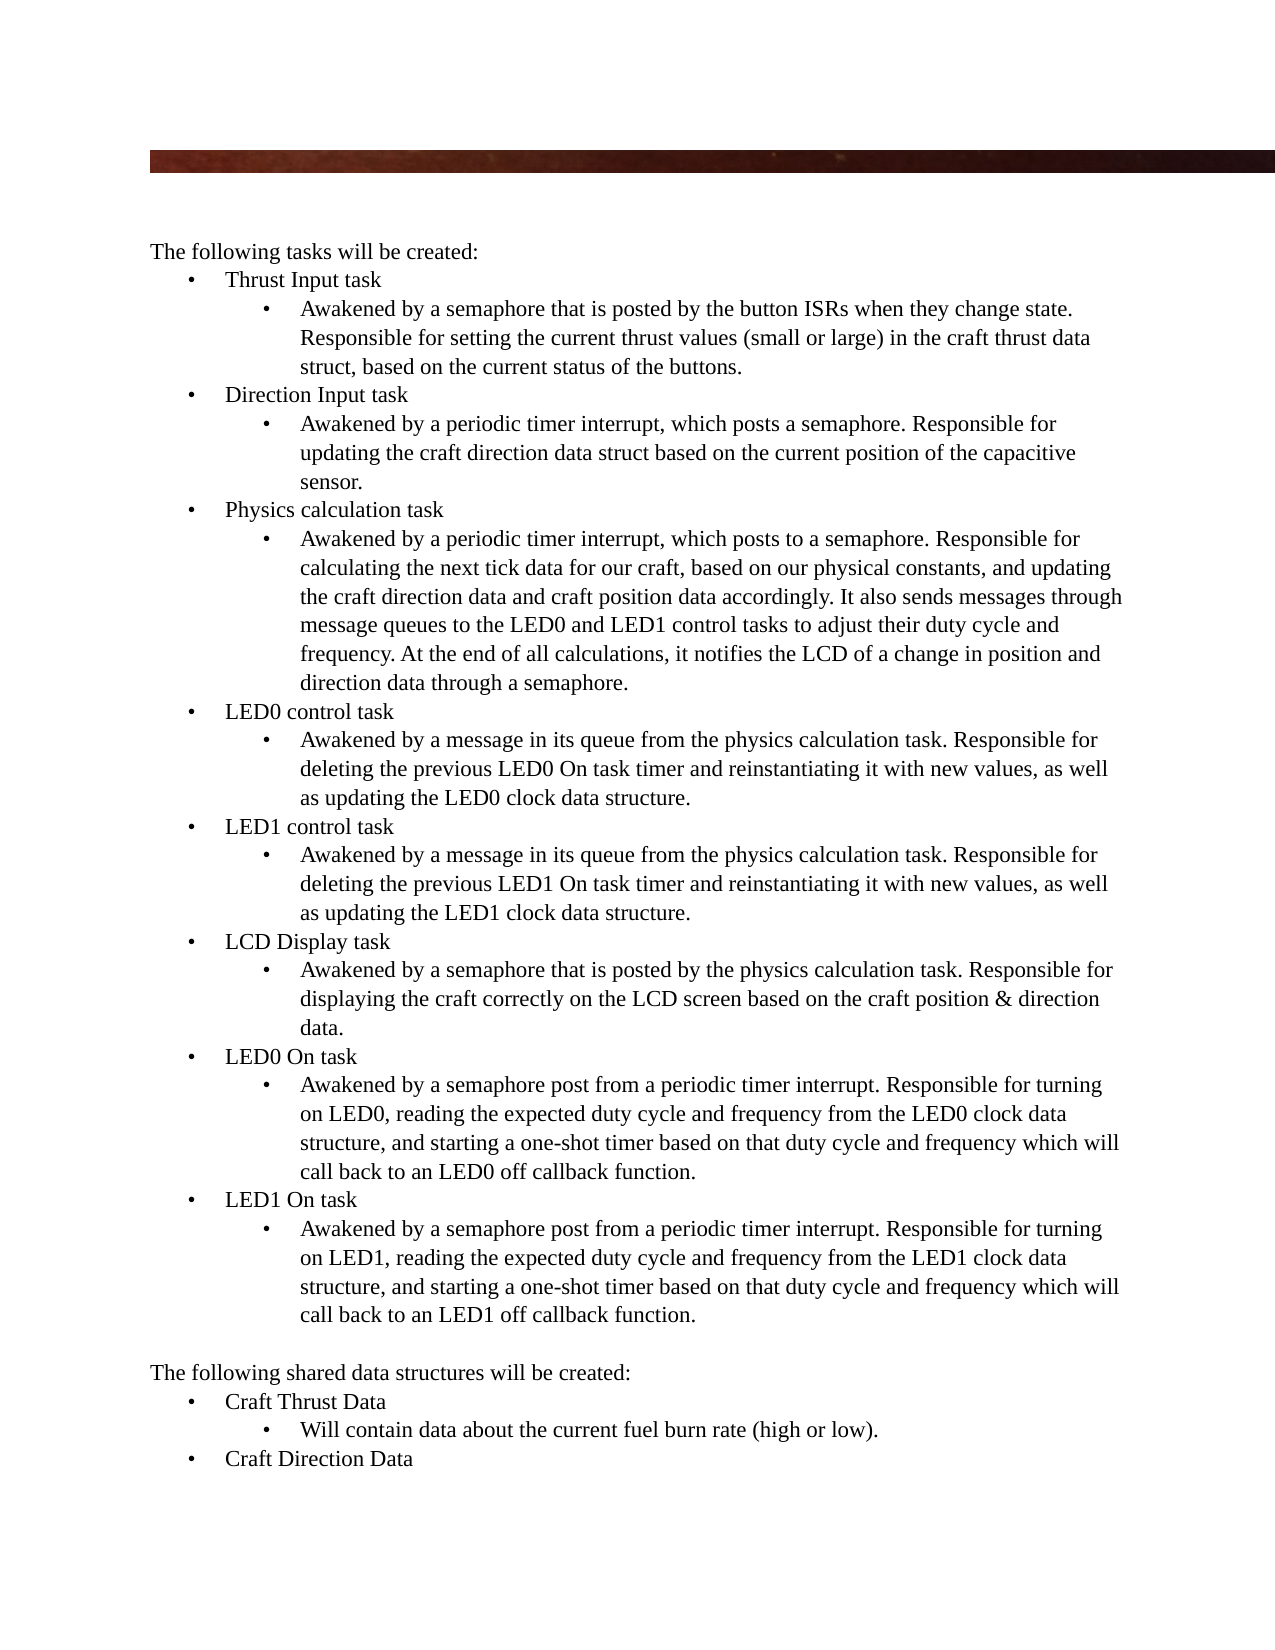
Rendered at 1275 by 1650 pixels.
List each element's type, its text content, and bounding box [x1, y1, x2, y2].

list Awakened by a semaphore that is posted by the button ISRs when they change state. Responsible for setting the current thrust values (small or large) in the craft thrust data struct, based on the current status of the buttons. [262, 294, 1125, 380]
list Awakened by a semaphore post from a periodic timer interrupt. Responsible for turning on LED0, reading the expected duty cycle and frequency from the LED0 clock data structure, and starting a one-shot timer based on that duty cycle and frequency which will call back to an LED0 off callback function. [262, 1070, 1125, 1185]
list LED0 control task [187, 696, 1125, 725]
list Will contain data about the current fuel burn rate (high or low). [262, 1415, 1125, 1444]
list Craft Thrust Data [187, 1386, 1125, 1415]
list Awakened by a semaphore post from a periodic timer interrupt. Responsible for turning on LED1, reading the expected duty cycle and frequency from the LED1 clock data structure, and starting a one-shot timer based on that duty cycle and frequency which will call back to an LED1 off callback function. [262, 1214, 1125, 1329]
list Awakened by a message in its queue from the physics calculation task. Responsible for deleting the previous LED0 On task timer and reinstantiating it with new values, as well as updating the LED0 clock data structure. [262, 725, 1125, 811]
list Physics calculation task [187, 495, 1125, 524]
list LCD Display task [187, 926, 1125, 955]
list LED0 On task [187, 1041, 1125, 1070]
list Craft Direction Data [187, 1444, 1125, 1472]
list Awakened by a periodic timer interrupt, which posts a semaphore. Responsible for updating the craft direction data struct based on the current position of the capacitive sensor. [262, 409, 1125, 495]
list Direction Input task [187, 380, 1125, 409]
list Awakened by a periodic timer interrupt, which posts to a semaphore. Responsible for calculating the next tick data for our craft, based on our physical constants, and updating the craft direction data and craft position data accordingly. It also sends messages through message queues to the LED0 and LED1 control tasks to adjust their duty cycle and frequency. At the end of all calculations, it notifies the LCD of a change in position and direction data through a semaphore. [262, 524, 1125, 696]
list Awakened by a semaphore that is posted by the physics calculation task. Responsible for displaying the craft correctly on the LCD screen based on the craft position & direction data. [262, 955, 1125, 1041]
text The following tasks will be created: [150, 236, 1125, 265]
list Thrust Input task [187, 265, 1125, 294]
list LED1 On task [187, 1185, 1125, 1214]
list Awakened by a message in its queue from the physics calculation task. Responsible for deleting the previous LED1 On task timer and reinstantiating it with new values, as well as updating the LED1 clock data structure. [262, 840, 1125, 926]
list LED1 control task [187, 811, 1125, 840]
text The following shared data structures will be created: [150, 1357, 1125, 1386]
